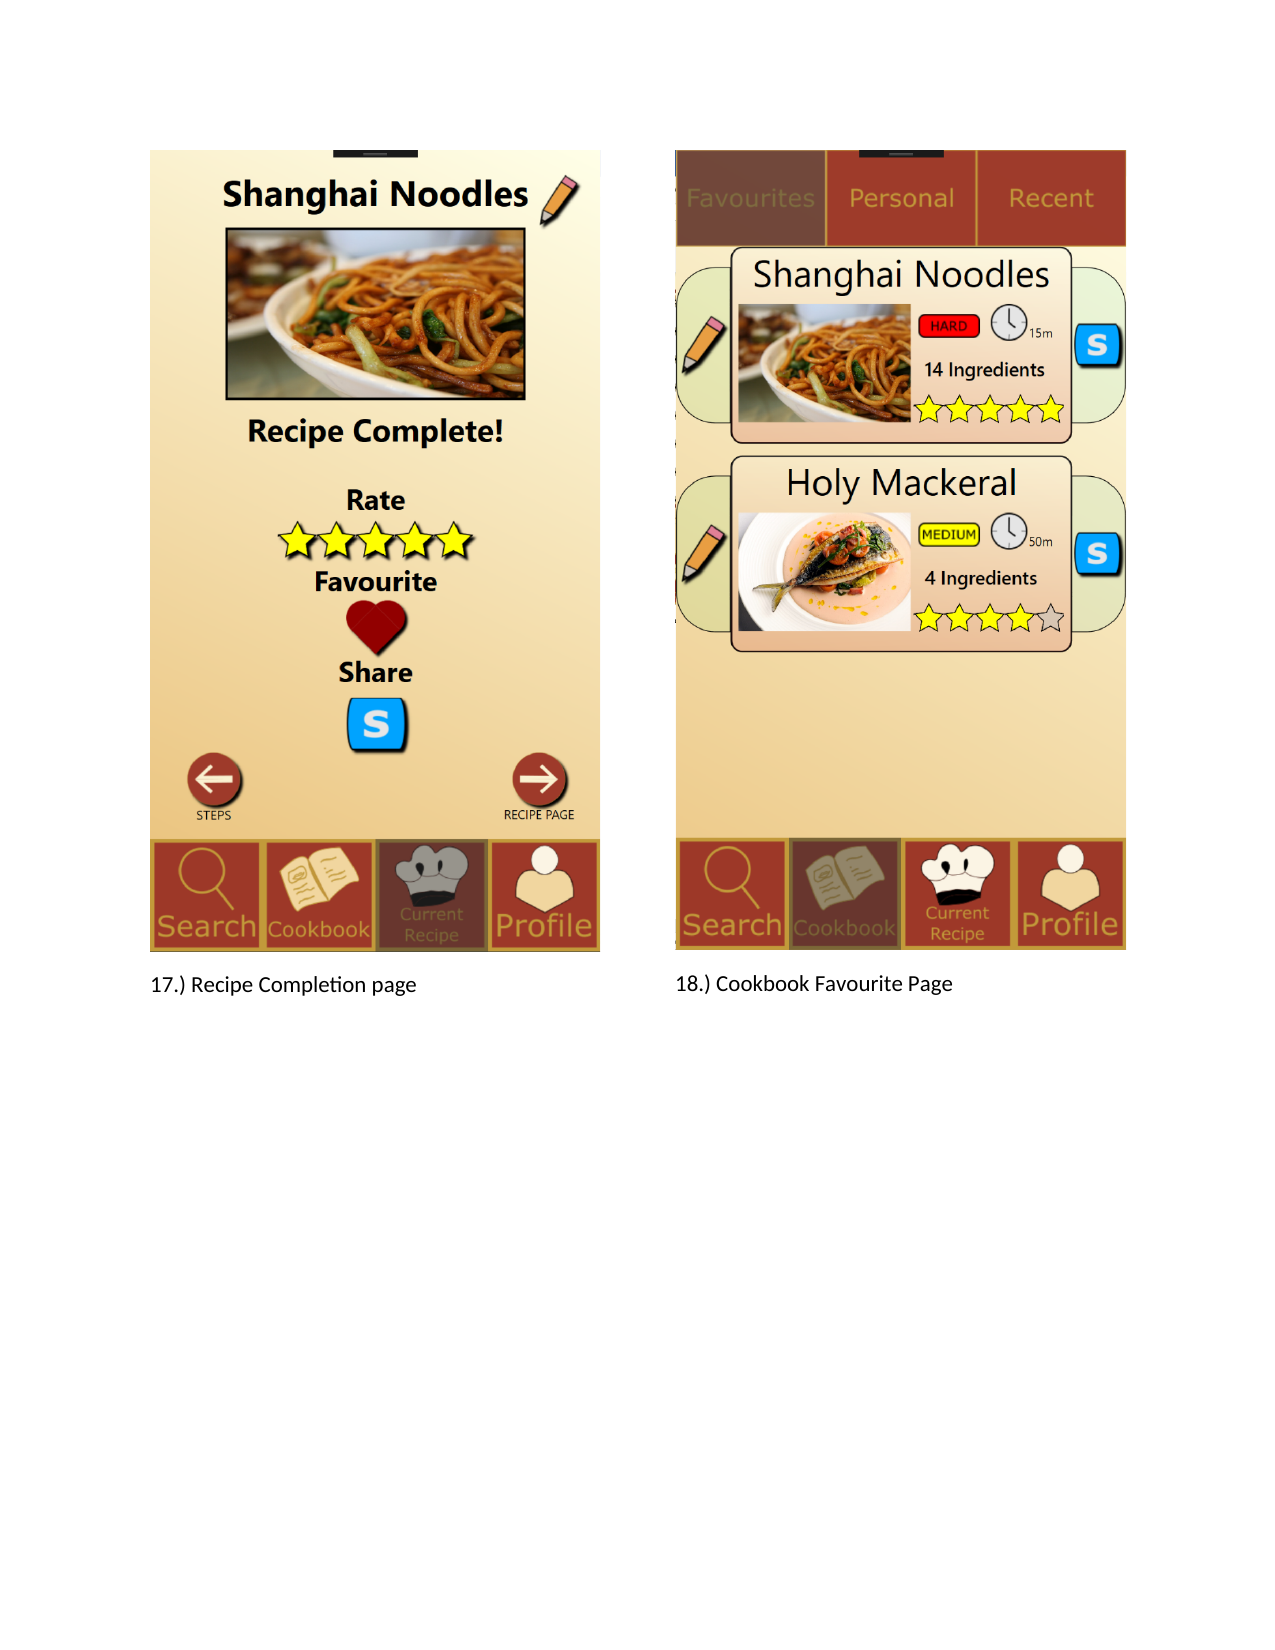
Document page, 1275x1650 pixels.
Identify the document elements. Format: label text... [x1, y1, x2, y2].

text 18.) Cookbook Favourite Page [675, 969, 1125, 997]
picture [150, 150, 600, 952]
text 17.) Recipe Completion page [150, 970, 600, 998]
picture [675, 150, 1127, 950]
